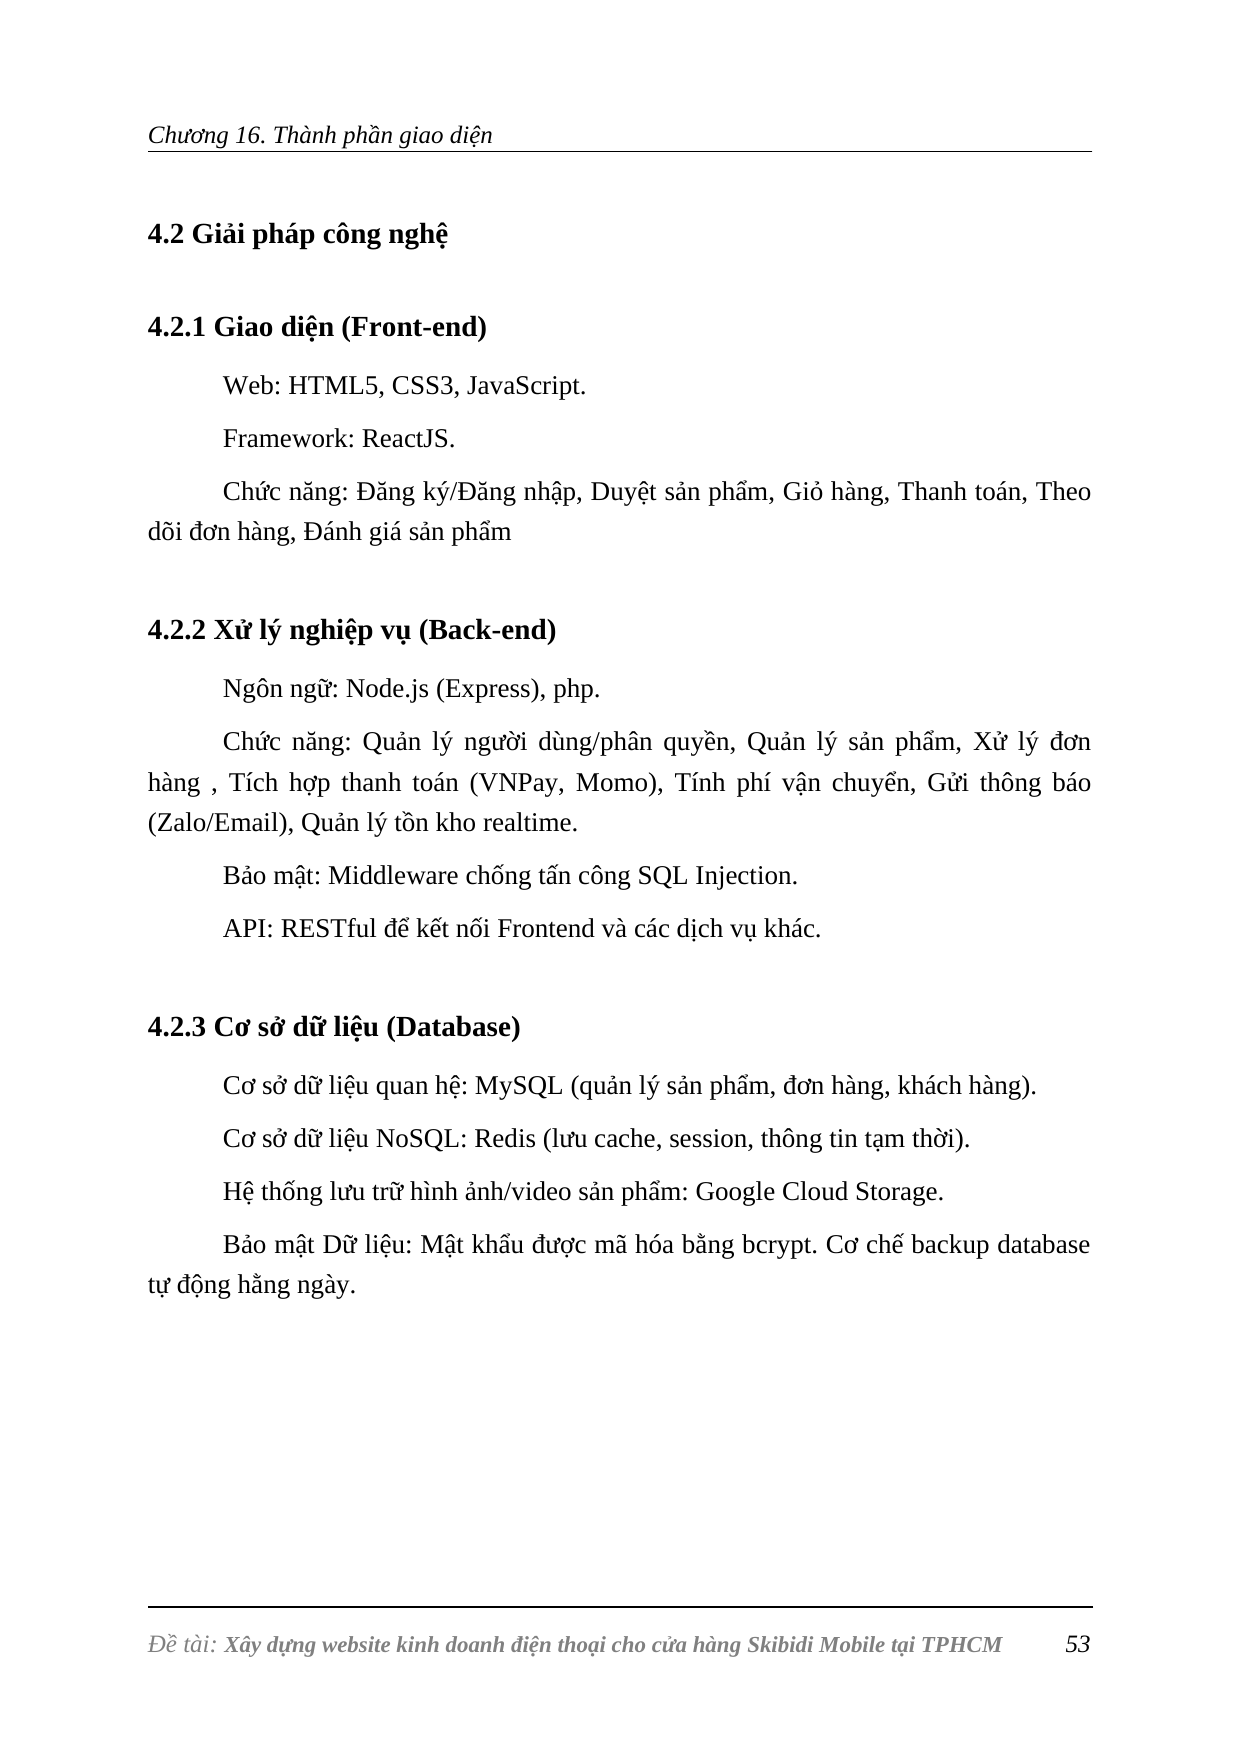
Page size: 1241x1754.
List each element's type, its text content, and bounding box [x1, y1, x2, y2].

text Web: HTML5, CSS3, JavaScript. [148, 369, 1092, 400]
subtitle Xử lý nghiệp vụ (Back-end) [148, 606, 1092, 648]
text Bảo mật: Middleware chống tấn công SQL Injection. [148, 859, 1092, 890]
subtitle Cơ sở dữ liệu (Database) [148, 1003, 1092, 1044]
subtitle Giải pháp công nghệ [148, 207, 1092, 253]
text Cơ sở dữ liệu NoSQL: Redis (lưu cache, session, thông tin tạm thời). [148, 1122, 1092, 1153]
subtitle Giao diện (Front-end) [148, 303, 1092, 344]
text Hệ thống lưu trữ hình ảnh/video sản phẩm: Google Cloud Storage. [148, 1175, 1092, 1206]
text Bảo mật Dữ liệu: Mật khẩu được mã hóa bằng bcrypt. Cơ chế backup database tự động hằng ngày. [148, 1228, 1092, 1299]
text Chức năng: Đăng ký/Đăng nhập, Duyệt sản phẩm, Giỏ hàng, Thanh toán, Theo dõi đơn hàng, Đánh giá sản phẩm [148, 475, 1092, 547]
text Cơ sở dữ liệu quan hệ: MySQL (quản lý sản phẩm, đơn hàng, khách hàng). [148, 1069, 1092, 1100]
text API: RESTful để kết nối Frontend và các dịch vụ khác. [148, 912, 1092, 943]
text Ngôn ngữ: Node.js (Express), php. [148, 673, 1092, 704]
text Framework: ReactJS. [148, 422, 1092, 453]
text Chức năng: Quản lý người dùng/phân quyền, Quản lý sản phẩm, Xử lý đơn hàng , Tích hợp thanh toán (VNPay, Momo), Tính phí vận chuyển, Gửi thông báo (Zalo/Email), Quản lý tồn kho realtime. [148, 726, 1092, 837]
